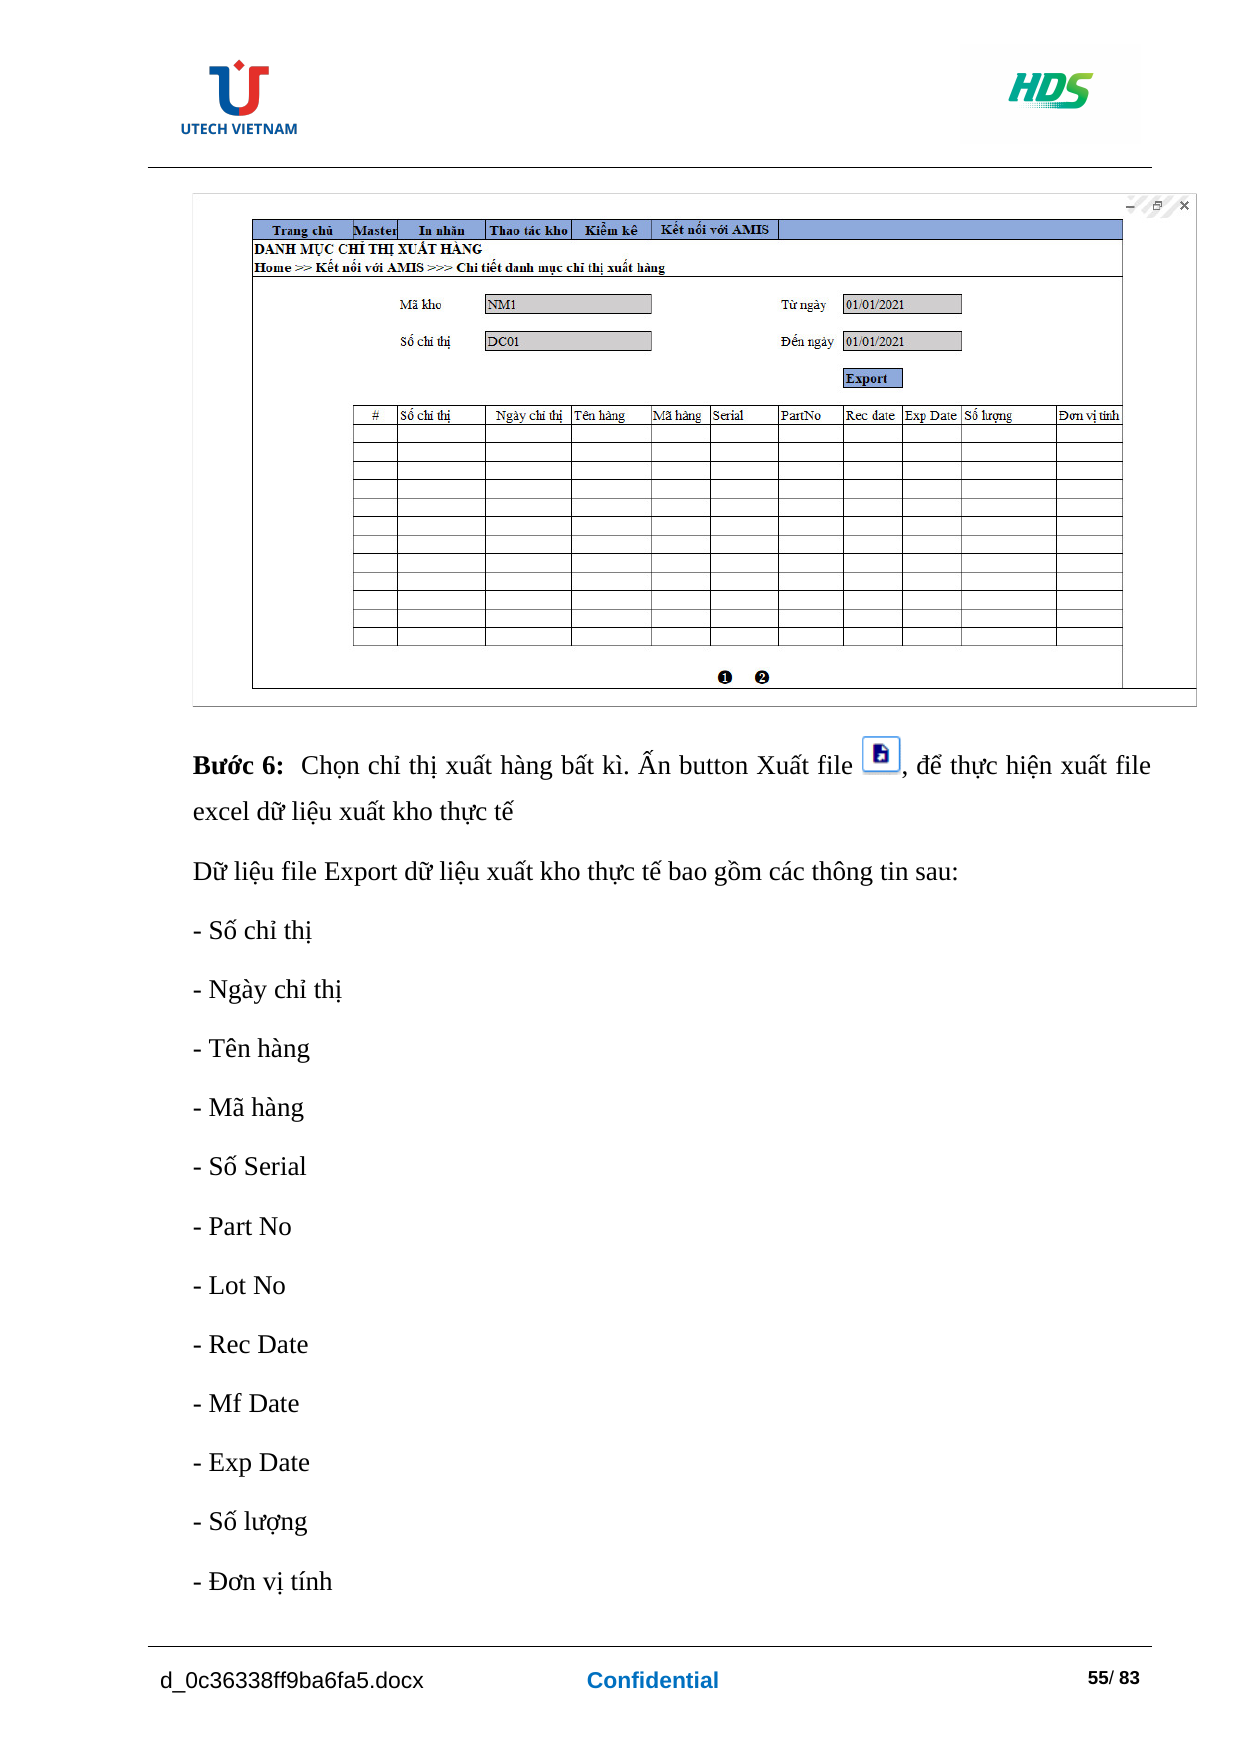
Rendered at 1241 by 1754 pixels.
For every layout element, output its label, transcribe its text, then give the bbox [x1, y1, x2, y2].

text - Số chỉ thị [193, 914, 1152, 945]
picture [960, 44, 1141, 144]
text - Mã hàng [193, 1091, 1152, 1122]
text Bước 6: Chọn chỉ thị xuất hàng bất kì. Ấn button Xuất file , để thực hiện xuất file excel dữ liệu xuất kho thực tế [193, 735, 1152, 827]
text - Part No [193, 1210, 1152, 1241]
text - Đơn vị tính [193, 1565, 1152, 1596]
picture [192, 193, 1197, 707]
text - Exp Date [193, 1446, 1152, 1477]
text - Mf Date [193, 1387, 1152, 1418]
picture [175, 47, 301, 142]
text - Lot No [193, 1269, 1152, 1300]
picture [862, 735, 902, 775]
text - Số Serial [193, 1151, 1152, 1182]
text - Rec Date [193, 1328, 1152, 1359]
text - Số lượng [193, 1506, 1152, 1537]
text - Tên hàng [193, 1032, 1152, 1063]
text - Ngày chỉ thị [193, 973, 1152, 1004]
text Dữ liệu file Export dữ liệu xuất kho thực tế bao gồm các thông tin sau: [193, 855, 1152, 886]
